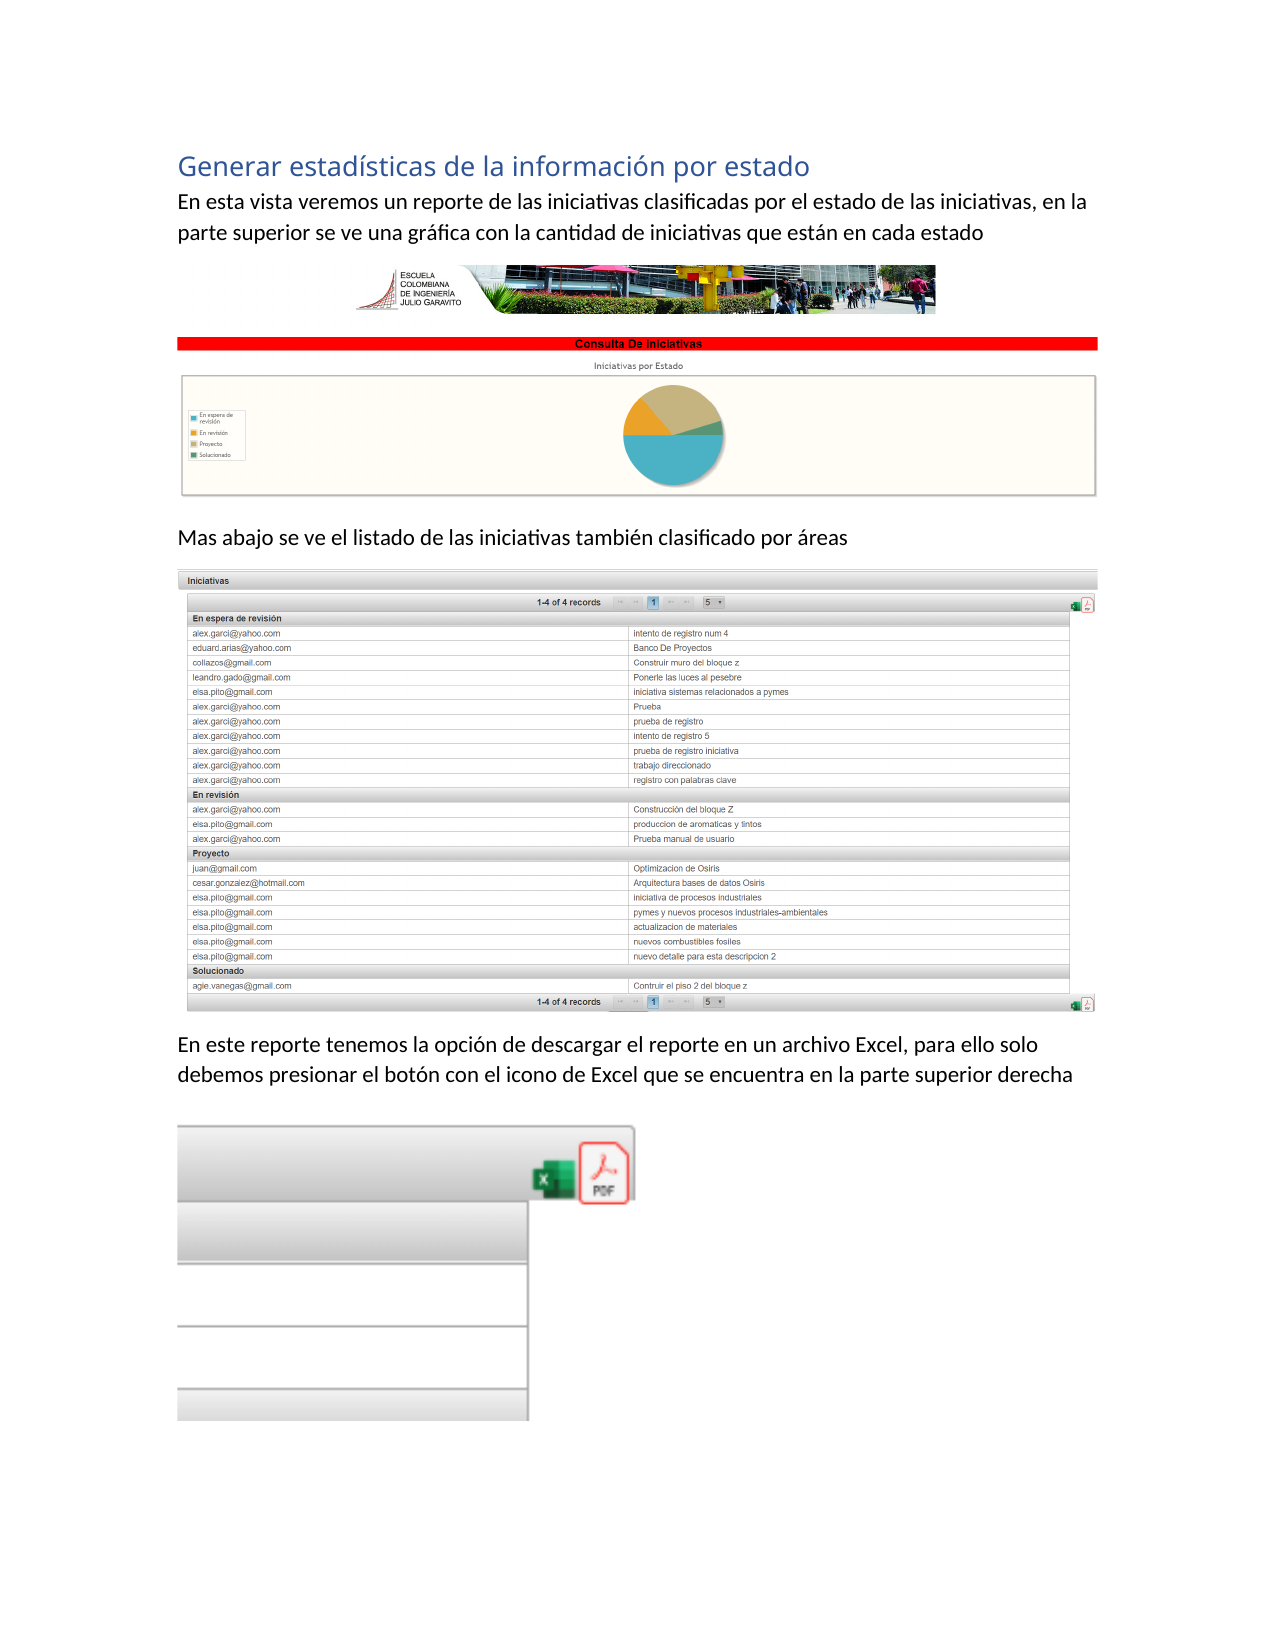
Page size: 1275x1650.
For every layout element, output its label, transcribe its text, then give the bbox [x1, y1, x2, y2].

picture [177, 569, 1098, 1012]
text En este reporte tenemos la opción de descargar el reporte en un archivo Excel, para ello solo debemos presionar el botón con el icono de Excel que se encuentra en la parte superior derecha [177, 1030, 1098, 1088]
picture [177, 264, 1098, 504]
text Mas abajo se ve el listado de las iniciativas también clasificado por áreas [177, 523, 1098, 551]
subtitle Generar estadísticas de la información por estado [177, 148, 1098, 184]
picture [177, 1107, 665, 1421]
text En esta vista veremos un reporte de las iniciativas clasificadas por el estado de las iniciativas, en la parte superior se ve una gráfica con la cantidad de iniciativas que están en cada estado [177, 187, 1098, 246]
